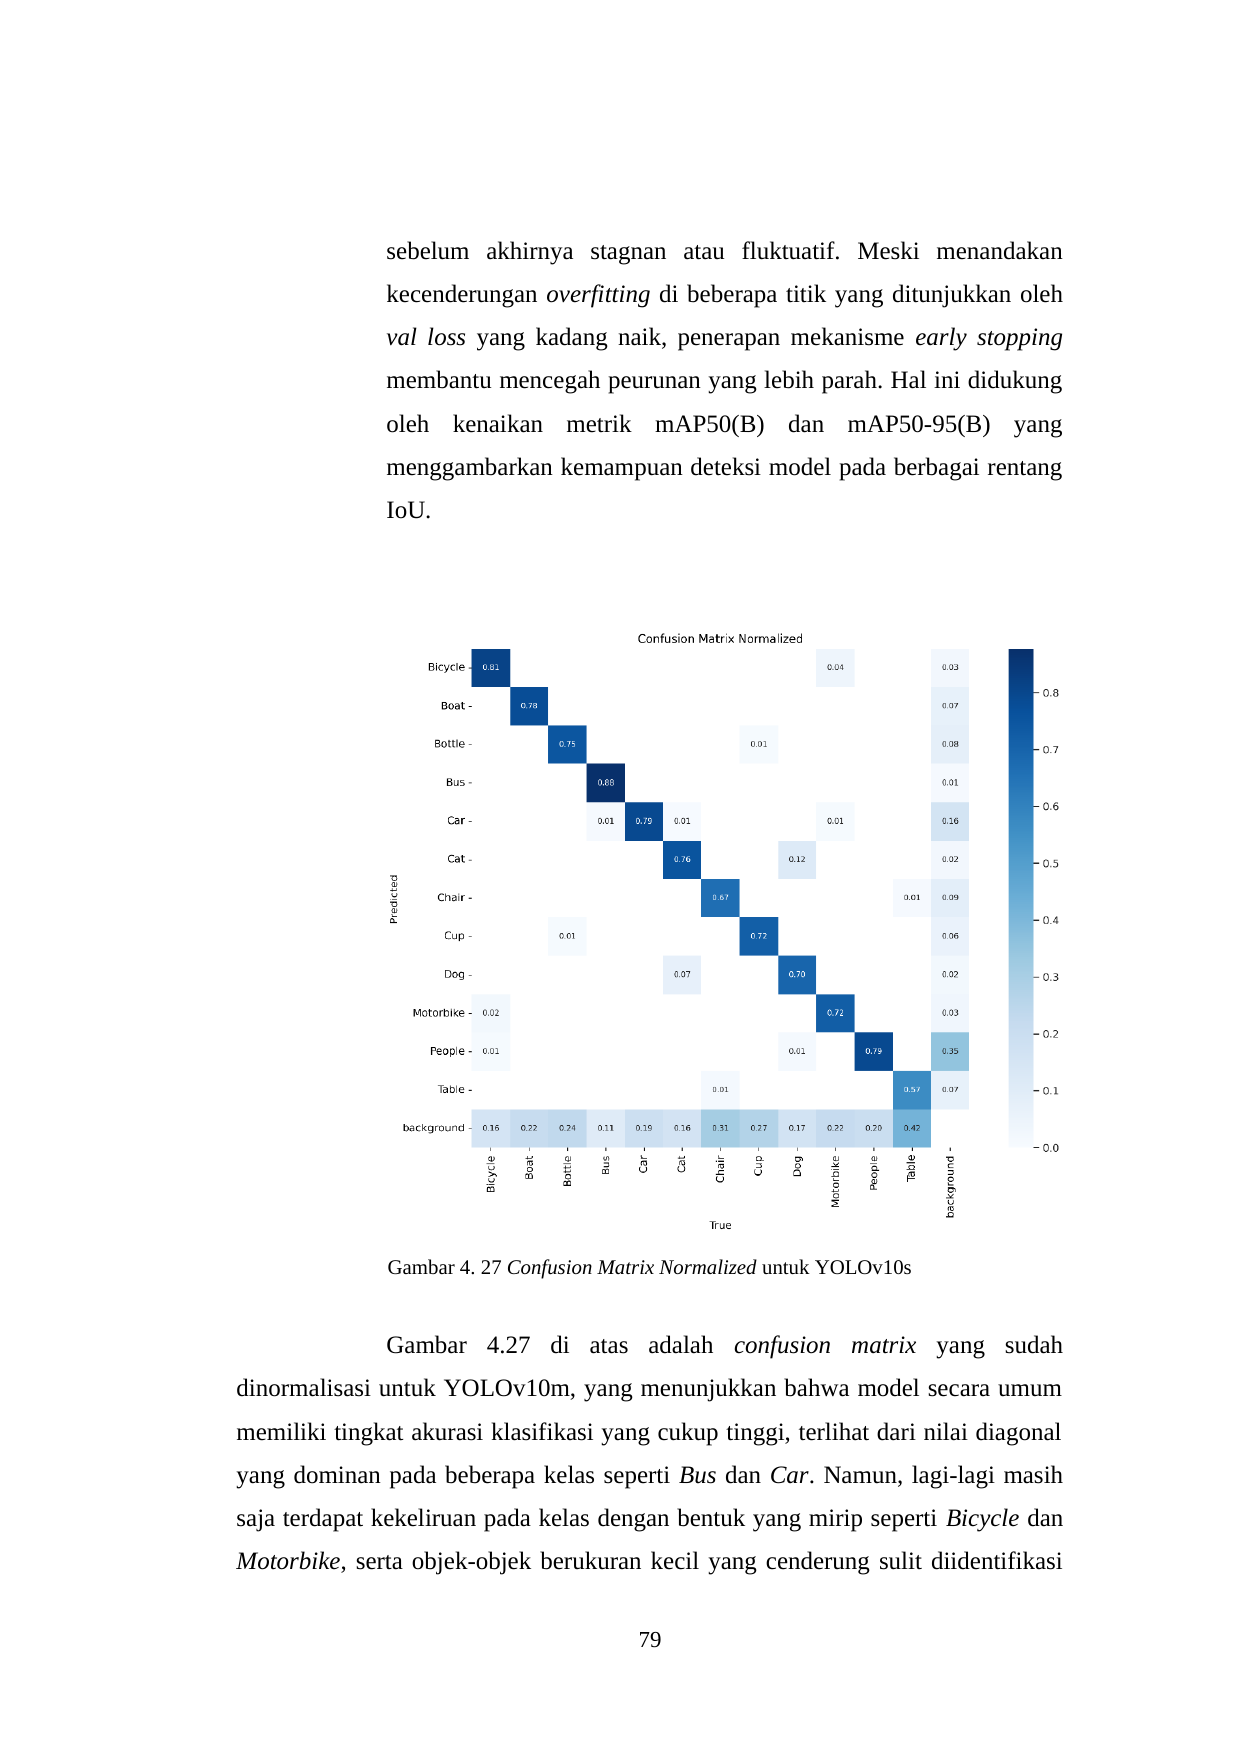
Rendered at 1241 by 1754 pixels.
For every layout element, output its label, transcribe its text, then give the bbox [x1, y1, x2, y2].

text Gambar 4. 27 Confusion Matrix Normalized untuk YOLOv10s [236, 1255, 1063, 1279]
picture [311, 621, 1138, 1243]
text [386, 236, 1063, 524]
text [236, 1330, 1063, 1575]
